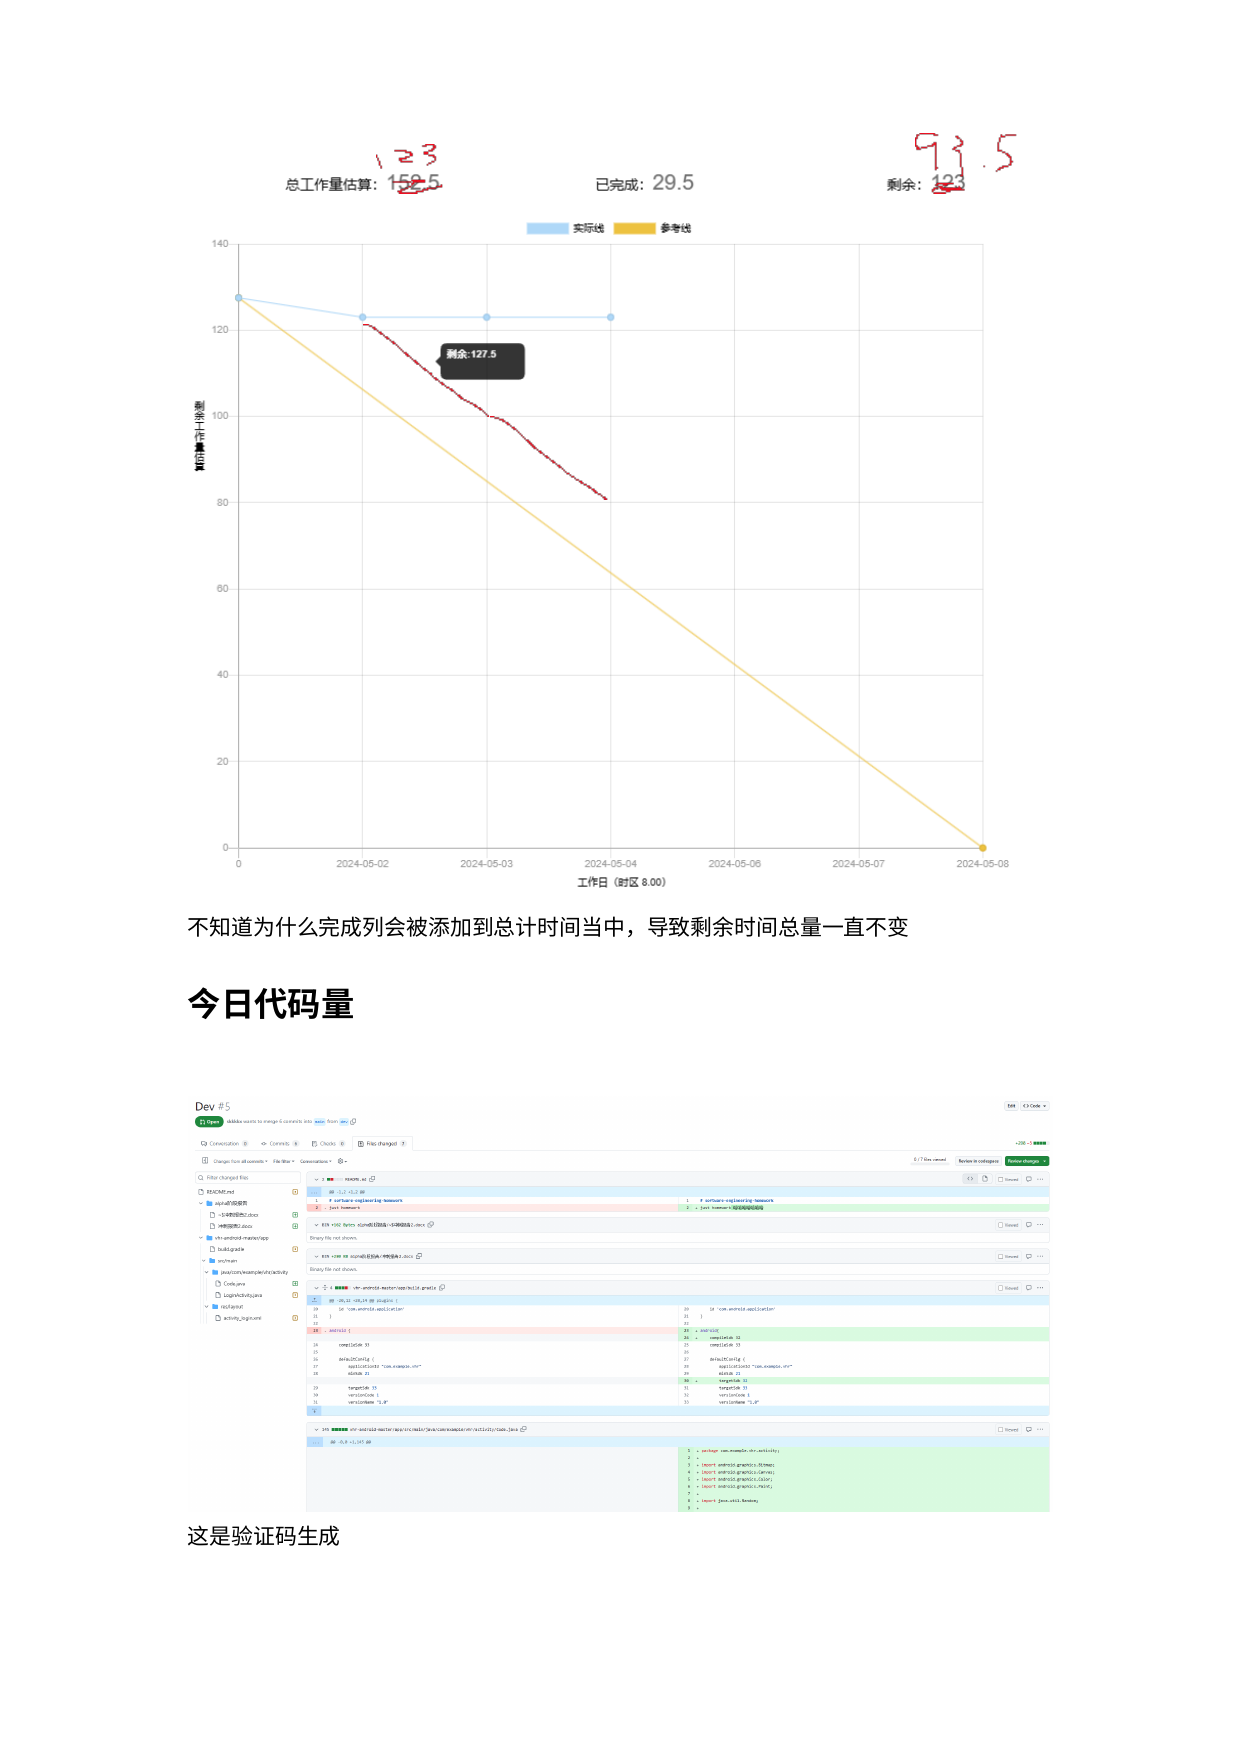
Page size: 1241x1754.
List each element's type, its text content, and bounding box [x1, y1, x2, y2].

text 这是验证码生成 [187, 1519, 1053, 1551]
picture [187, 1096, 1053, 1512]
subtitle 今日代码量 [187, 969, 1053, 1034]
text 不知道为什么完成列会被添加到总计时间当中，导致剩余时间总量一直不变 [187, 909, 1053, 942]
picture [187, 133, 1053, 902]
